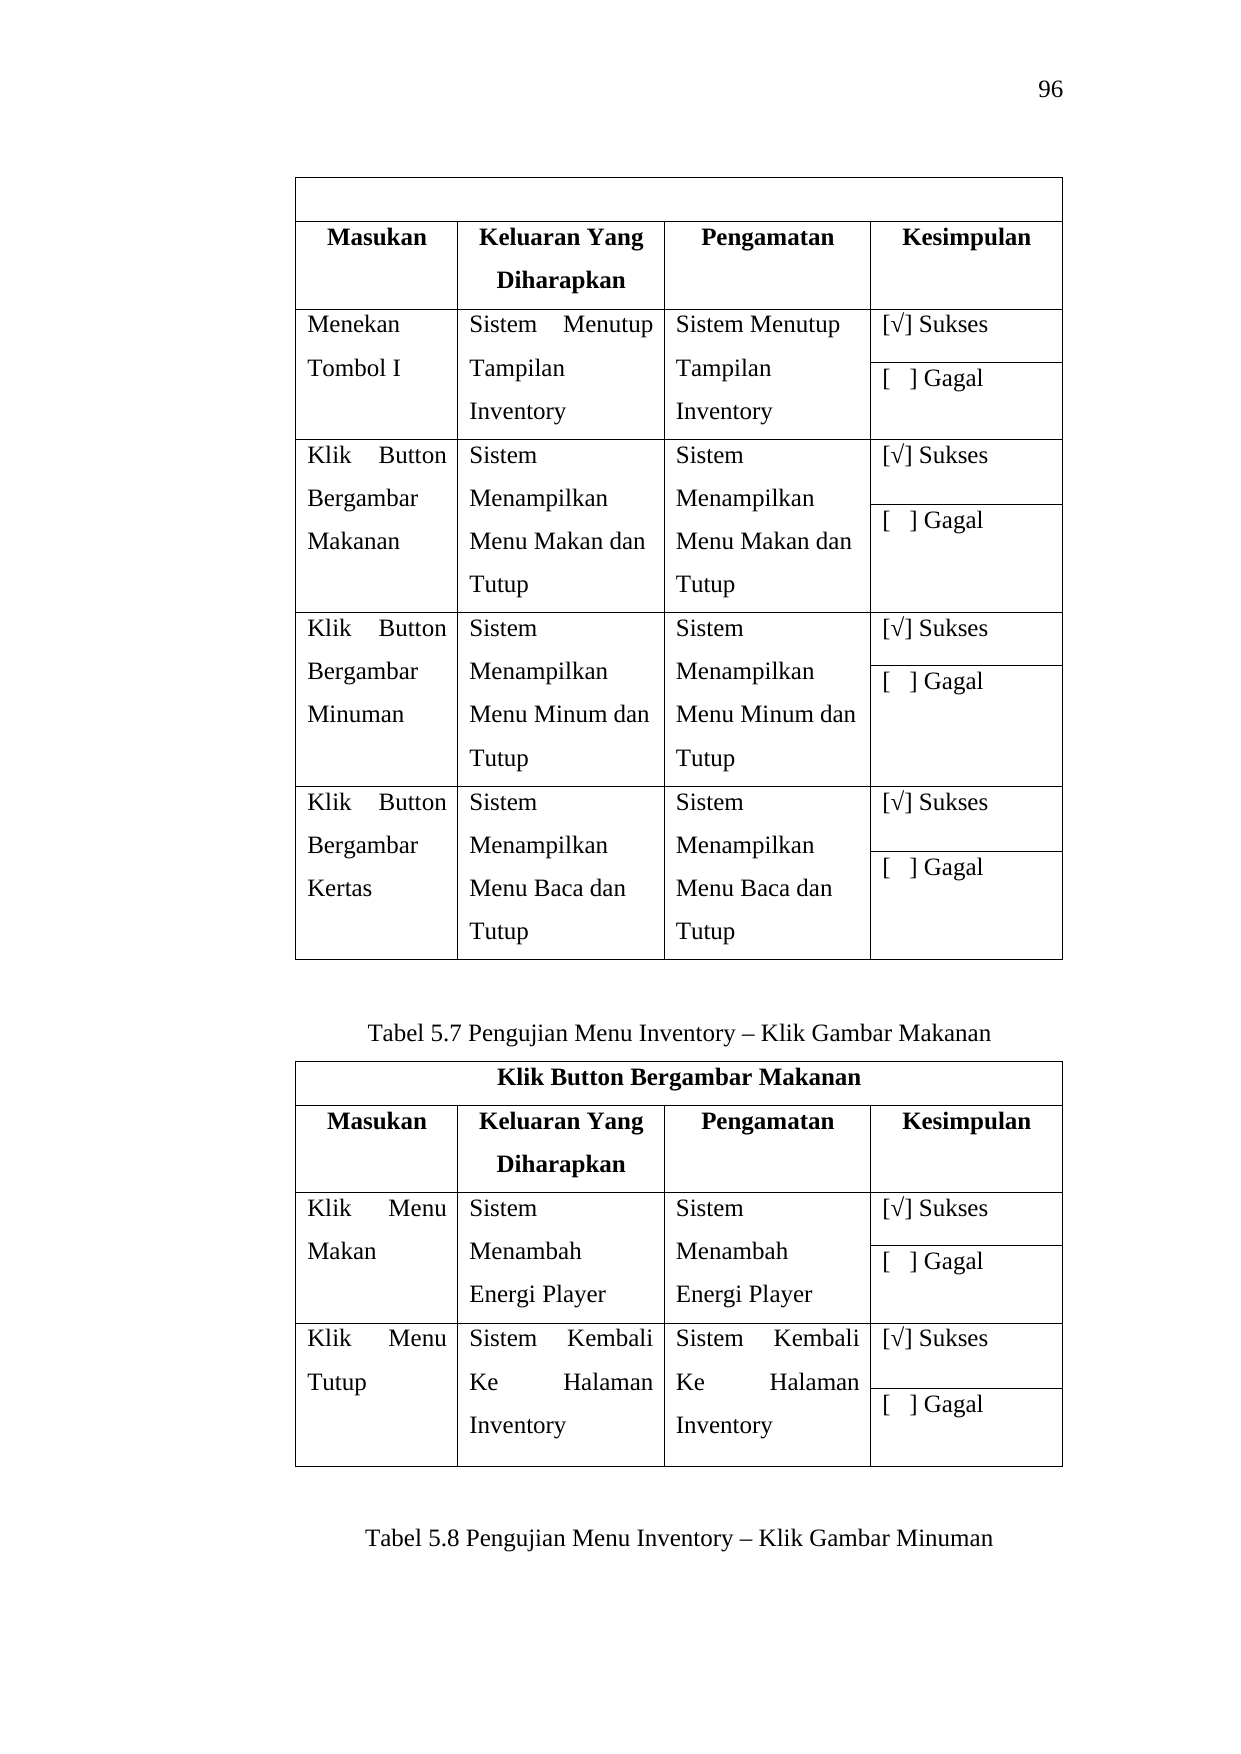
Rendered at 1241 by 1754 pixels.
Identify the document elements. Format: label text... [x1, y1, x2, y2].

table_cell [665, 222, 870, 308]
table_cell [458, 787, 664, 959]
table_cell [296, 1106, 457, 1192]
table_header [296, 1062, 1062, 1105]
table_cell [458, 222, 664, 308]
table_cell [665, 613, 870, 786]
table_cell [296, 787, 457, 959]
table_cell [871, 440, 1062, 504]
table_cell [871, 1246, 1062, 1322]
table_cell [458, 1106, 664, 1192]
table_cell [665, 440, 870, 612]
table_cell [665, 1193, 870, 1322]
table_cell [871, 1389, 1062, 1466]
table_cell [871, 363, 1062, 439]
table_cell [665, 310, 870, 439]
text Tabel 5.7 Pengujian Menu Inventory – Klik Gambar Makanan [295, 1018, 1063, 1047]
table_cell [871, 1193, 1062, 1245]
text Tabel 5.8 Pengujian Menu Inventory – Klik Gambar Minuman [295, 1523, 1063, 1552]
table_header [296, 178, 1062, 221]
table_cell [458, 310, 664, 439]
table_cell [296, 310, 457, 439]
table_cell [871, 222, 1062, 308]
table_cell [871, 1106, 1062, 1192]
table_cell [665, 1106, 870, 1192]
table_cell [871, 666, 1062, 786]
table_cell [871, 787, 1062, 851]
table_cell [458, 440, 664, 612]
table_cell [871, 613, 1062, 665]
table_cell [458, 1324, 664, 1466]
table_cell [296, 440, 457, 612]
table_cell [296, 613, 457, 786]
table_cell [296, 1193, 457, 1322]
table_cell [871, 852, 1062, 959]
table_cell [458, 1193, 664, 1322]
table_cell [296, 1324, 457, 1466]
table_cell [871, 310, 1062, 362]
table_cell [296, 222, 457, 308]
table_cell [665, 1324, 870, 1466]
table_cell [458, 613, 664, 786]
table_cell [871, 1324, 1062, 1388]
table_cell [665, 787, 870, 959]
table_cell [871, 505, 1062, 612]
